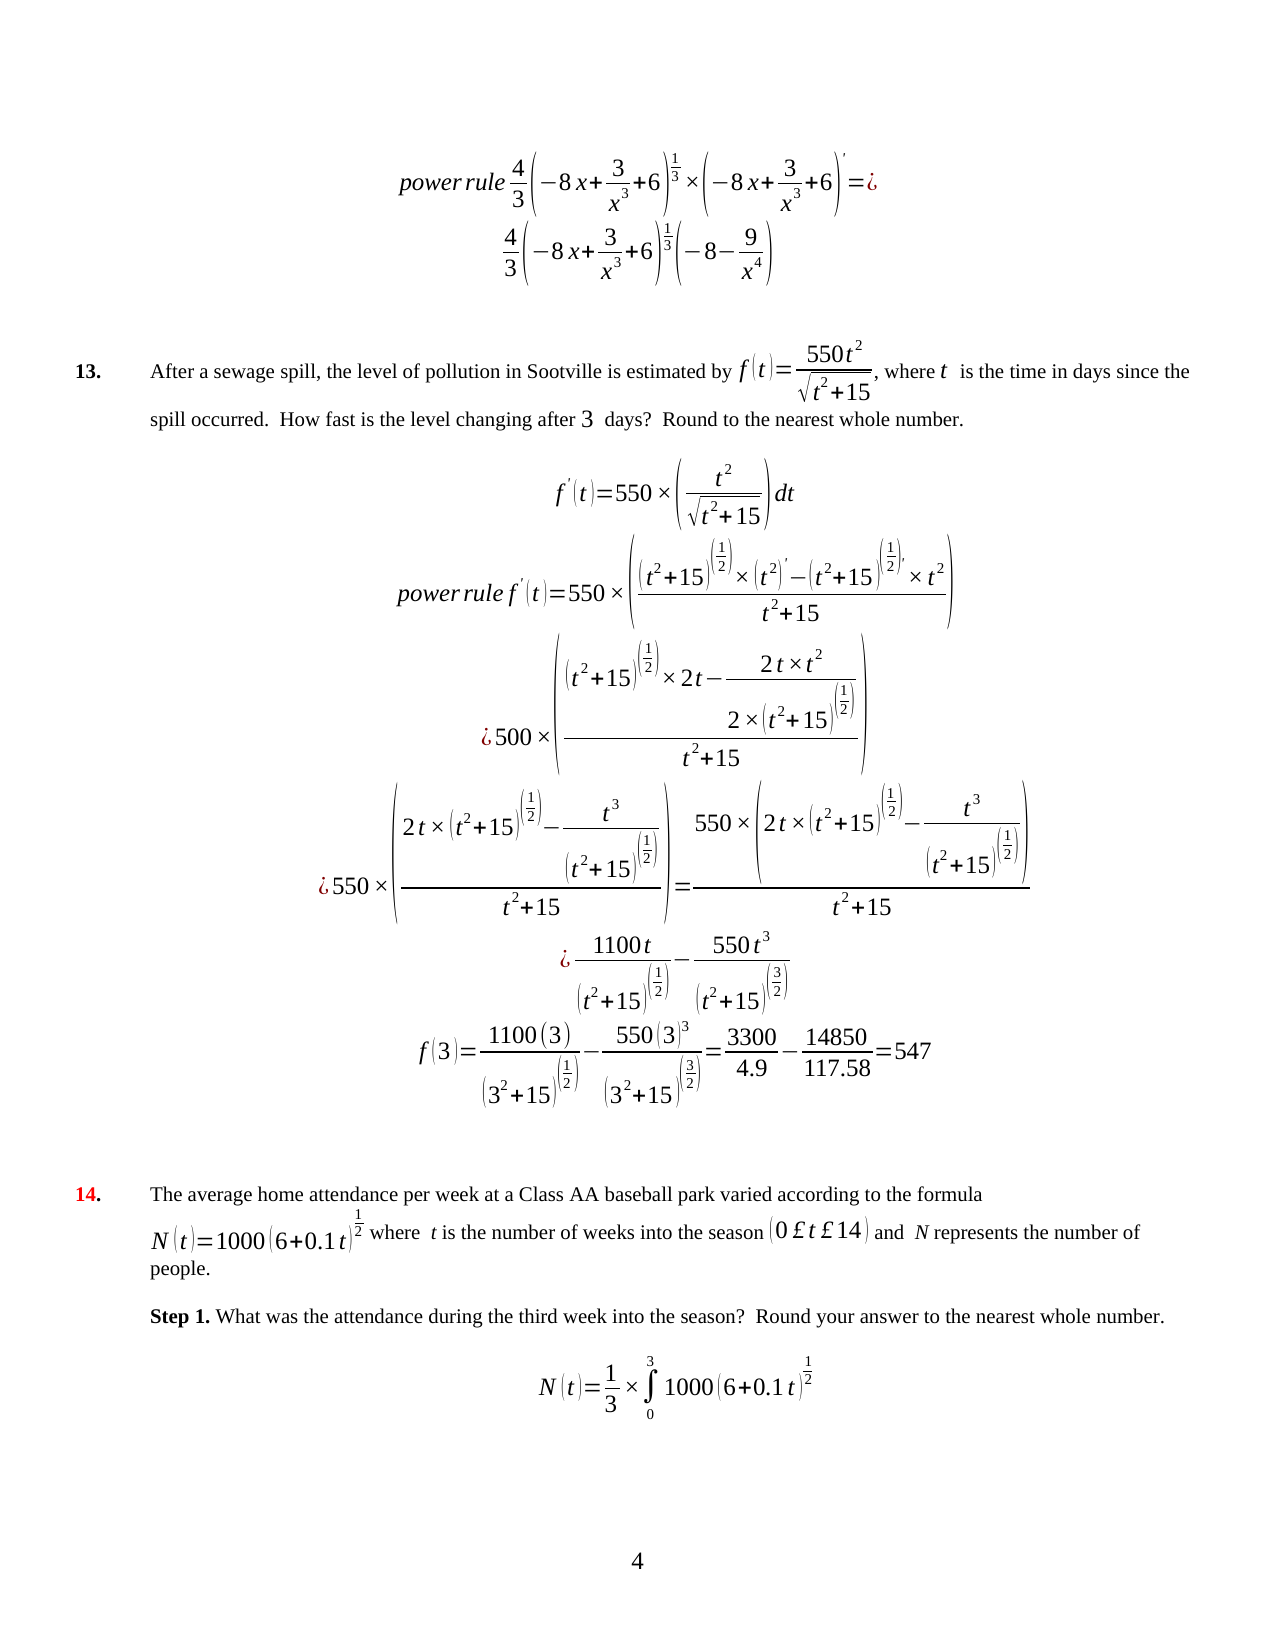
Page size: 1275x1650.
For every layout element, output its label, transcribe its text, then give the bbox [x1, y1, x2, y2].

text Step 1. What was the attendance during the third week into the season? Round your answer to the nearest whole number. [150, 1304, 1200, 1328]
text 13. After a sewage spill, the level of pollution in Sootville is estimated by , where is the time in days since the spill occurred. How fast is the level changing after days? Round to the nearest whole number. [75, 336, 1200, 433]
text 14. The average home attendance per week at a Class AA baseball park varied according to the formula where t is the number of weeks into the season and N represents the number of people. [75, 1181, 1200, 1279]
